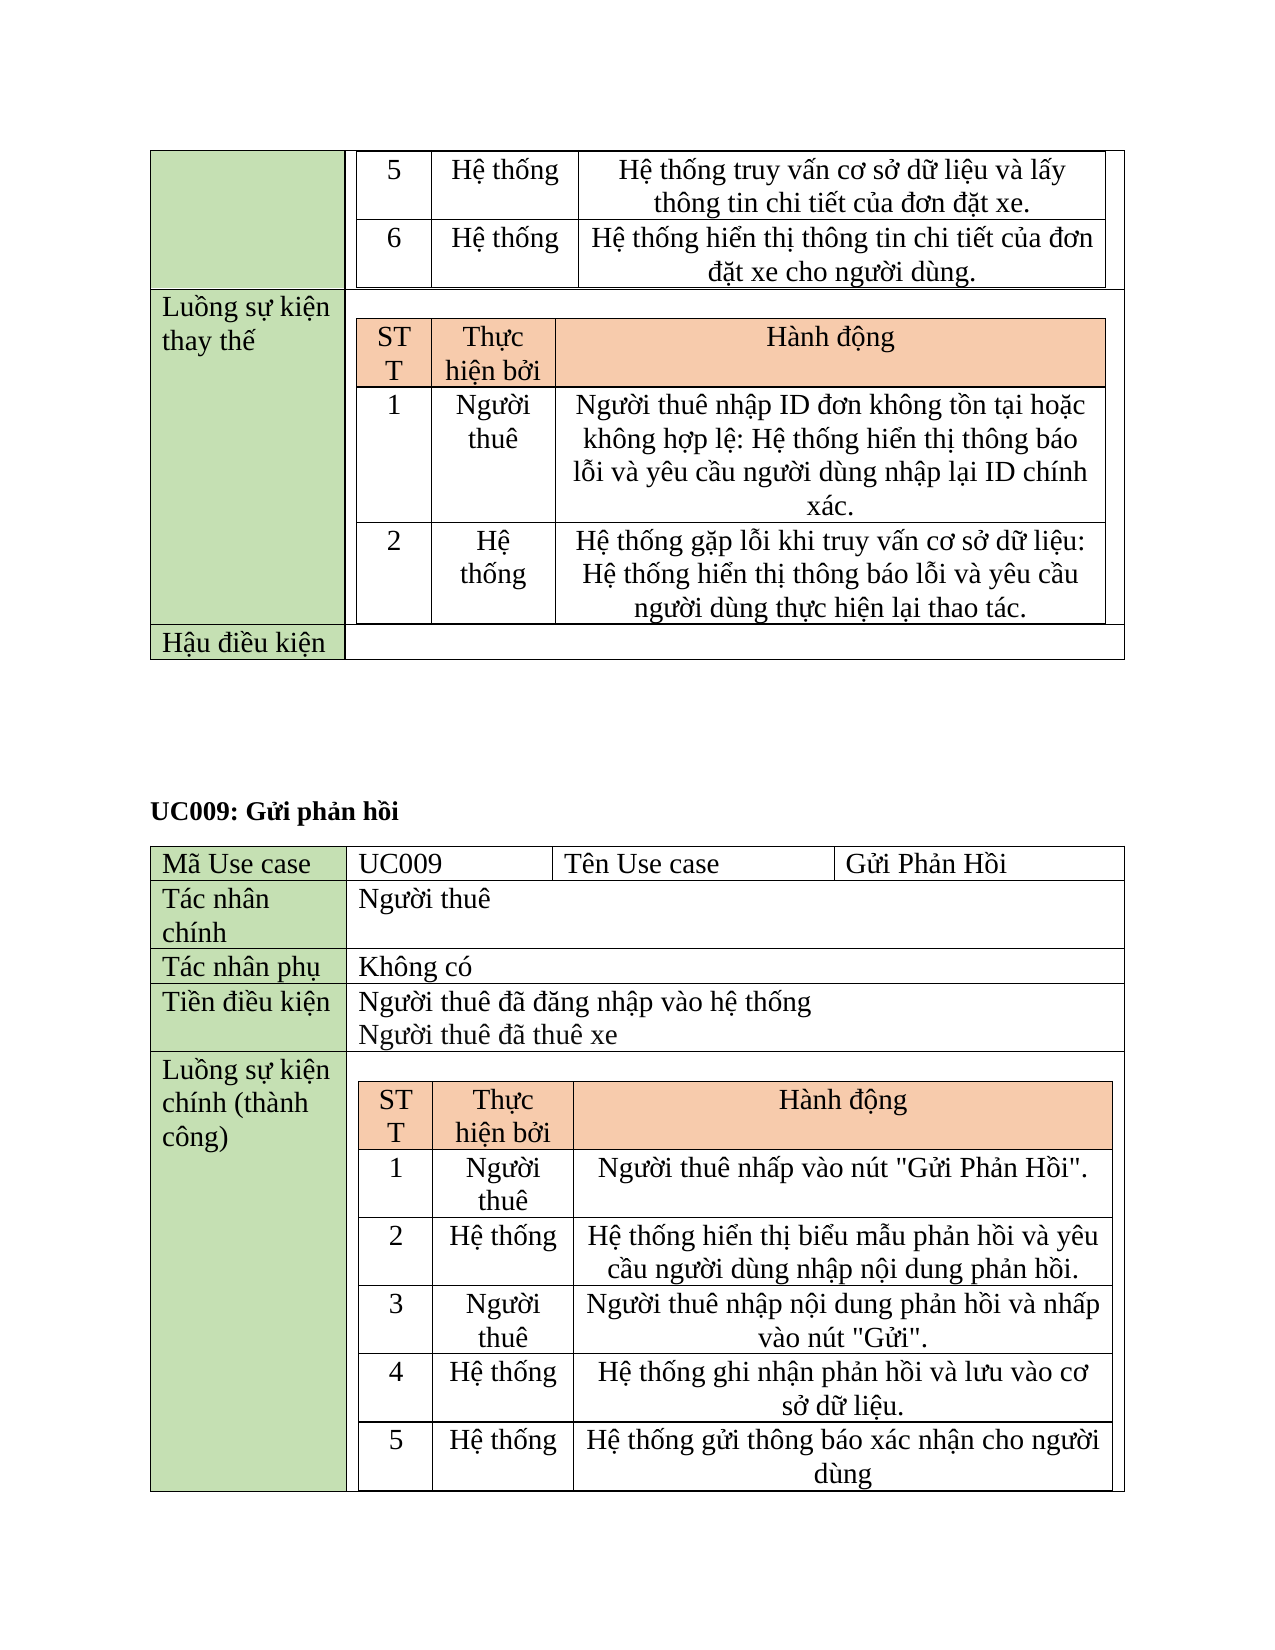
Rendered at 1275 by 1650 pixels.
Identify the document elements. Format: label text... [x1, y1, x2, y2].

table_header Gửi Phản Hồi [835, 847, 1124, 880]
table_cell [357, 220, 431, 287]
table_cell Người thuê đã đăng nhập vào hệ thống Người thuê đã thuê xe [347, 984, 1124, 1051]
table_cell [432, 152, 578, 219]
table_cell Không có [347, 949, 1124, 983]
table_cell Hậu điều kiện [151, 625, 344, 659]
table_cell [357, 152, 431, 219]
table_cell [346, 151, 356, 288]
table_cell [346, 625, 1124, 659]
table_cell [579, 220, 1105, 287]
table_cell [432, 220, 578, 287]
table_cell Người thuê [347, 881, 1124, 948]
table_cell [579, 152, 1105, 219]
table_header Tên Use case [553, 847, 834, 880]
table_cell [1106, 151, 1124, 288]
text UC009: Gửi phản hồi [150, 795, 1125, 826]
table_cell Luồng sự kiện thay thế [151, 290, 344, 624]
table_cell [151, 151, 344, 288]
table_header Mã Use case [151, 847, 346, 880]
table_cell Luồng sự kiện chính (thành công) [151, 1052, 346, 1491]
table_cell Tiền điều kiện [151, 984, 346, 1051]
table_header UC009 [347, 847, 552, 880]
table_cell Tác nhân chính [151, 881, 346, 948]
table_cell [346, 290, 1124, 624]
table_cell [347, 1052, 1124, 1491]
table_cell Tác nhân phụ [151, 949, 346, 983]
